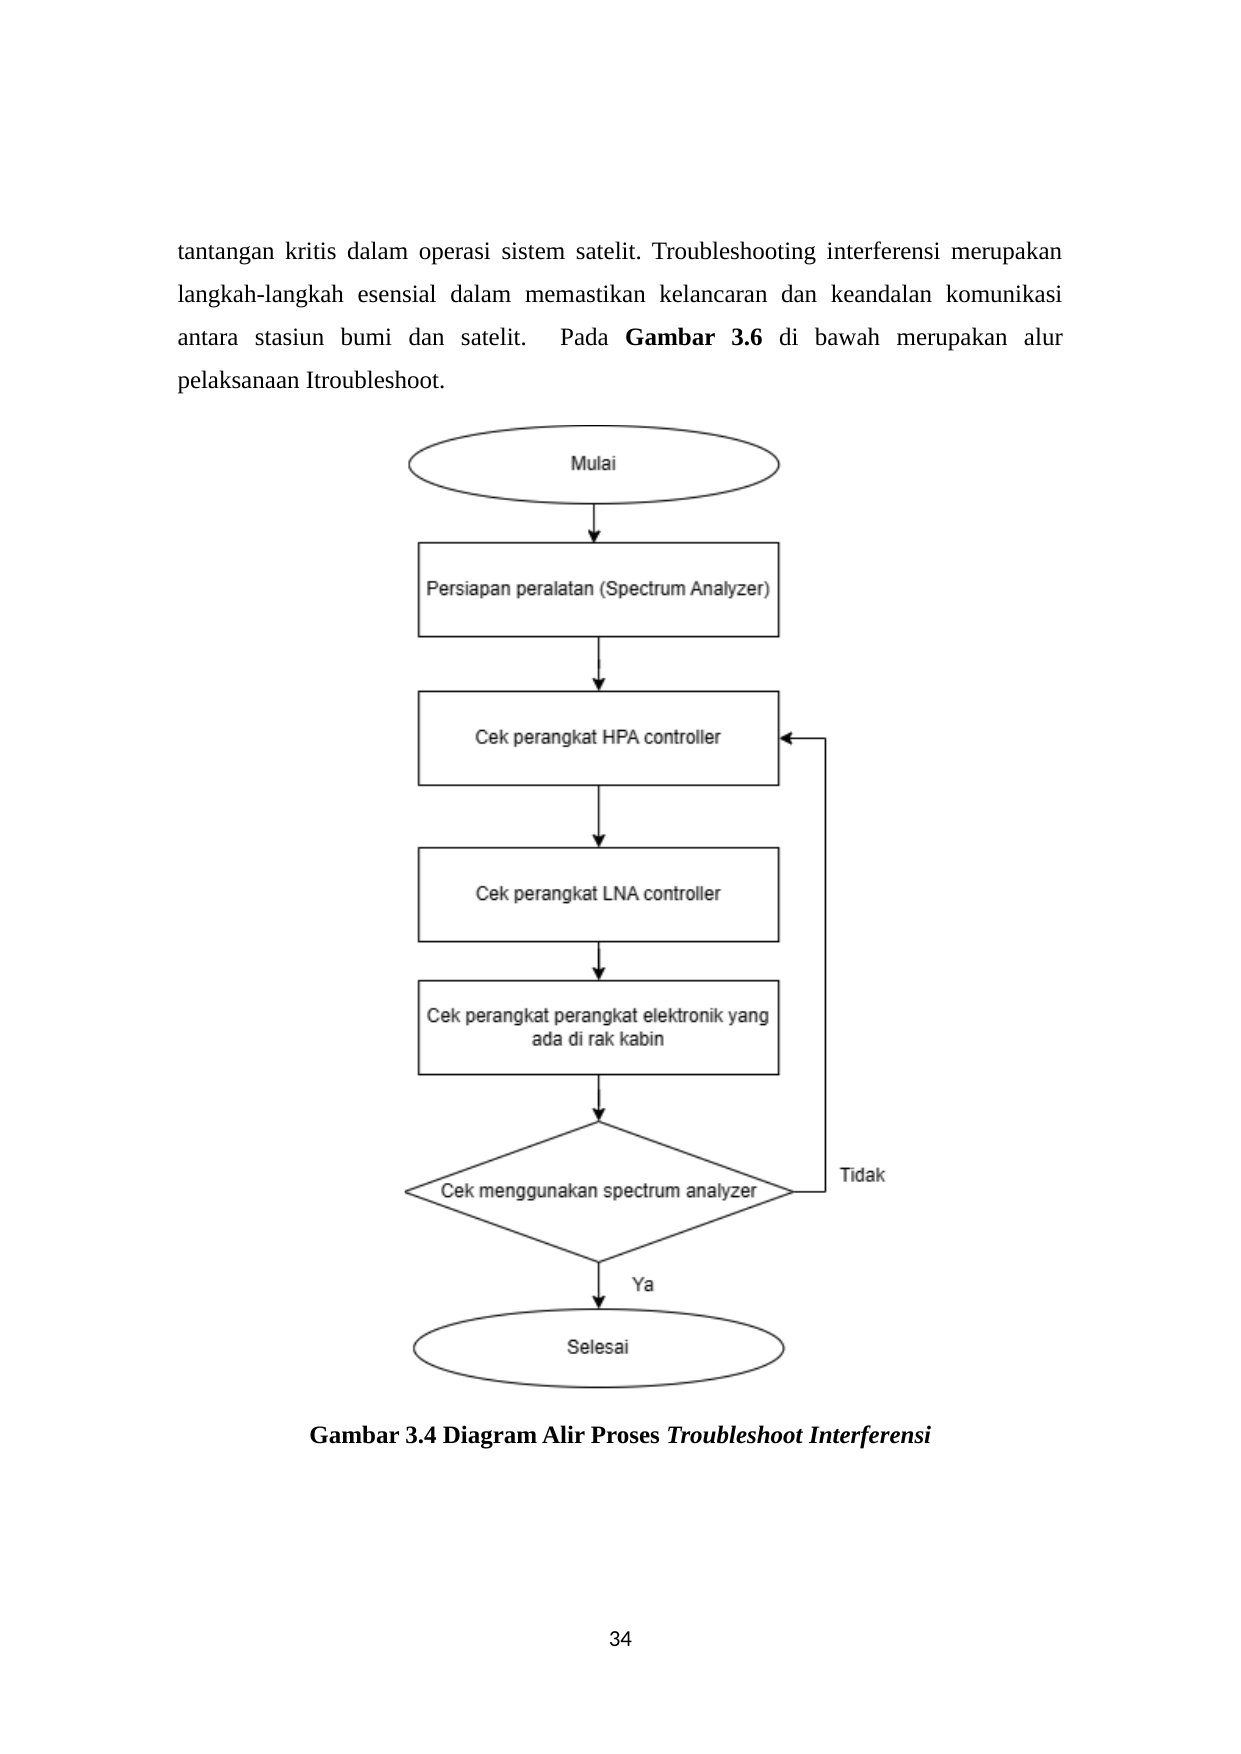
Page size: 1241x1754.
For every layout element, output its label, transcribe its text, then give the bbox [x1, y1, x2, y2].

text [177, 236, 1063, 394]
picture [404, 425, 911, 1390]
text Gambar 3.4 Diagram Alir Proses Troubleshoot Interferensi [177, 1420, 1063, 1449]
